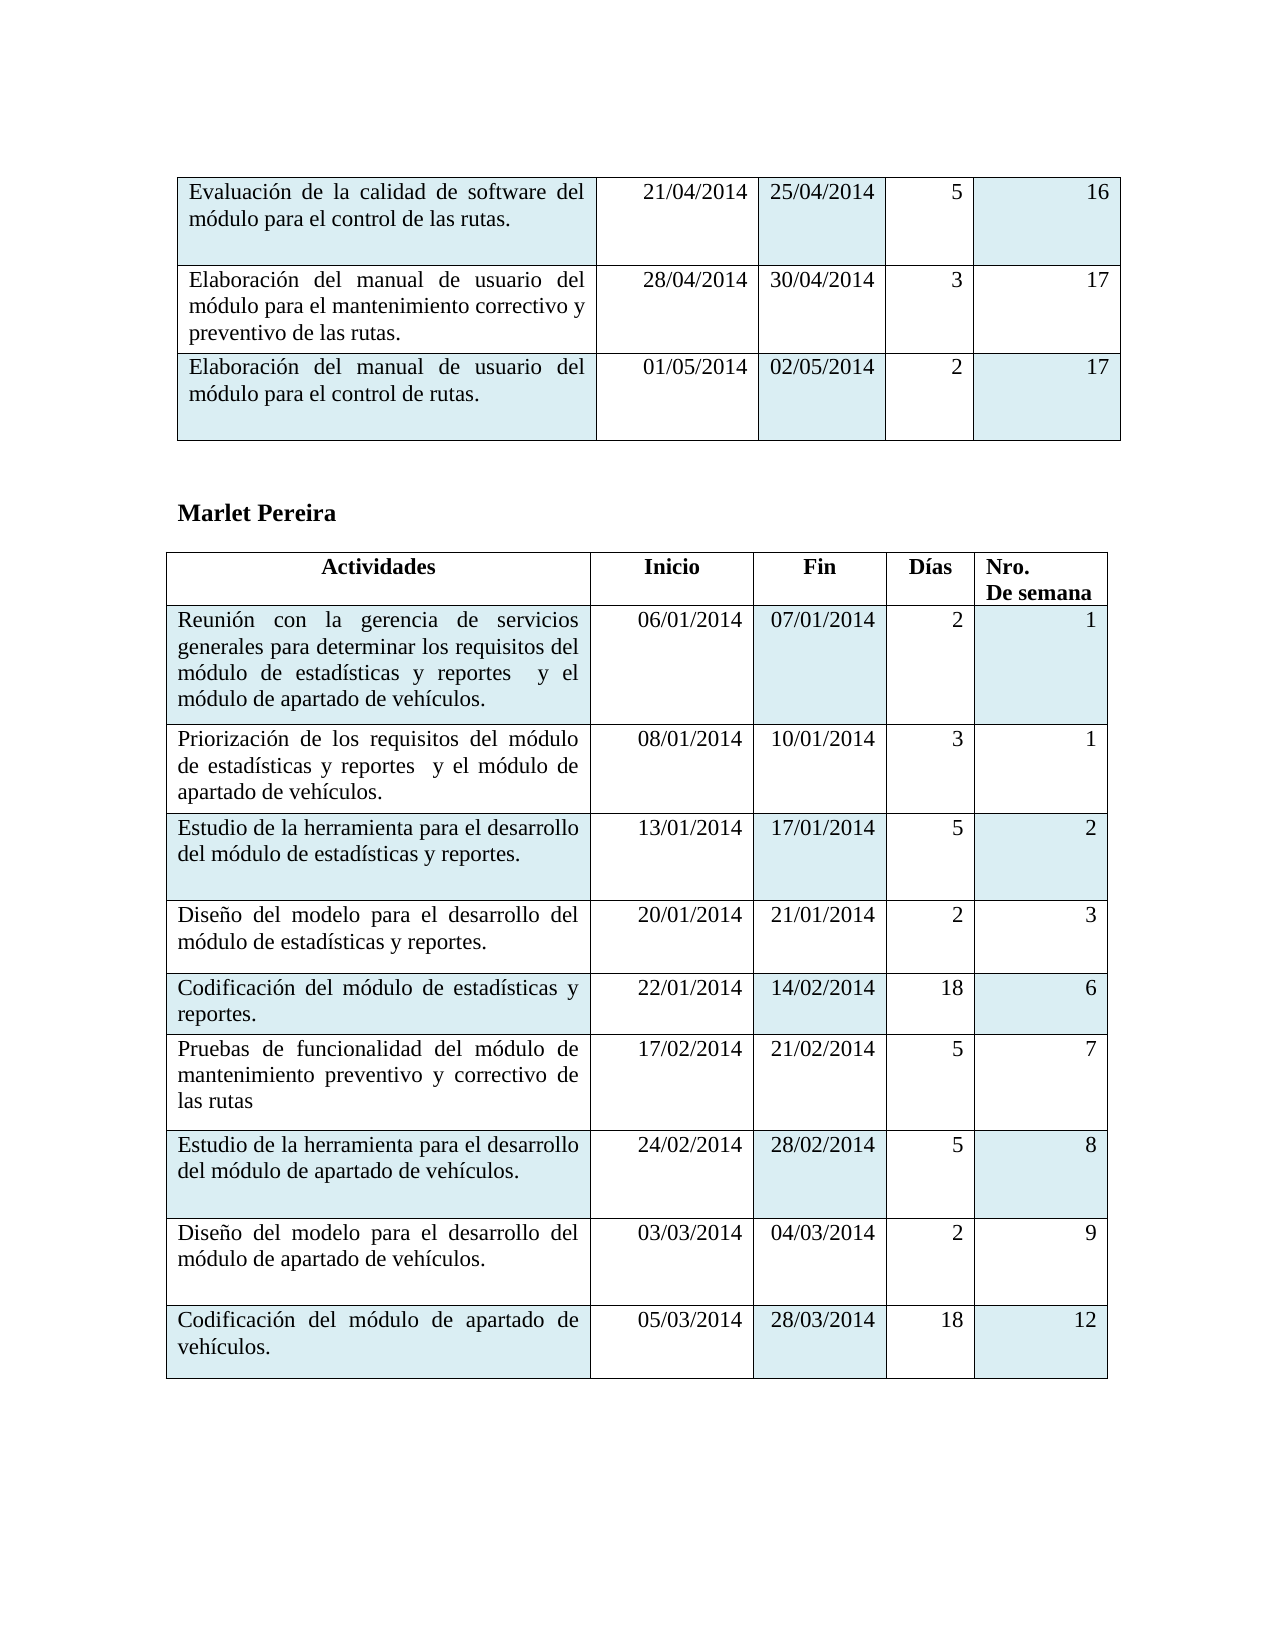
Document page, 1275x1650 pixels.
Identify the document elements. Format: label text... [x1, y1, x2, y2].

table_cell 2 [975, 814, 1107, 900]
table_cell 6 [975, 974, 1107, 1034]
table_cell 16 [974, 178, 1120, 265]
table_cell 1 [975, 725, 1107, 812]
table_header Días [887, 553, 974, 605]
table_cell 24/02/2014 [591, 1131, 753, 1218]
table_cell Elaboración del manual de usuario del módulo para el mantenimiento correctivo y preventivo de las rutas. [178, 266, 596, 352]
table_cell 2 [886, 354, 973, 440]
table_cell 2 [887, 901, 974, 973]
table_cell 2 [887, 1219, 974, 1305]
table_cell 28/03/2014 [754, 1306, 886, 1378]
table_cell 18 [887, 974, 974, 1034]
table_cell 21/01/2014 [754, 901, 886, 973]
table_cell 02/05/2014 [759, 354, 885, 440]
table_cell Diseño del modelo para el desarrollo del módulo de estadísticas y reportes. [167, 901, 590, 973]
table_cell Estudio de la herramienta para el desarrollo del módulo de estadísticas y reportes. [167, 814, 590, 900]
table_header Fin [754, 553, 886, 605]
table_cell 30/04/2014 [759, 266, 885, 352]
table_cell 3 [887, 725, 974, 812]
table_cell 20/01/2014 [591, 901, 753, 973]
table_cell 17 [974, 354, 1120, 440]
table_cell 14/02/2014 [754, 974, 886, 1034]
table_cell 5 [887, 1131, 974, 1218]
table_cell 2 [887, 606, 974, 724]
table_cell 17 [974, 266, 1120, 352]
table_cell 04/03/2014 [754, 1219, 886, 1305]
table_cell 1 [975, 606, 1107, 724]
table_cell 5 [886, 178, 973, 265]
table_cell 12 [975, 1306, 1107, 1378]
table_cell 18 [887, 1306, 974, 1378]
table_cell Codificación del módulo de apartado de vehículos. [167, 1306, 590, 1378]
table_cell Codificación del módulo de estadísticas y reportes. [167, 974, 590, 1034]
table_cell 01/05/2014 [597, 354, 758, 440]
table_cell 08/01/2014 [591, 725, 753, 812]
table_cell 06/01/2014 [591, 606, 753, 724]
table_cell 8 [975, 1131, 1107, 1218]
table_cell 05/03/2014 [591, 1306, 753, 1378]
table_cell 10/01/2014 [754, 725, 886, 812]
table_cell 3 [886, 266, 973, 352]
table_cell 7 [975, 1035, 1107, 1130]
table_cell 28/04/2014 [597, 266, 758, 352]
table_cell 03/03/2014 [591, 1219, 753, 1305]
table_cell 13/01/2014 [591, 814, 753, 900]
table_header Inicio [591, 553, 753, 605]
table_cell 25/04/2014 [759, 178, 885, 265]
table_header Actividades [167, 553, 590, 605]
text Marlet Pereira [177, 498, 1098, 527]
table_cell 17/01/2014 [754, 814, 886, 900]
table_cell 07/01/2014 [754, 606, 886, 724]
table_cell Priorización de los requisitos del módulo de estadísticas y reportes y el módulo de apartado de vehículos. [167, 725, 590, 812]
table_cell 3 [975, 901, 1107, 973]
table_cell Reunión con la gerencia de servicios generales para determinar los requisitos del módulo de estadísticas y reportes y el módulo de apartado de vehículos. [167, 606, 590, 724]
table_cell 5 [887, 814, 974, 900]
table_header Nro. De semana [975, 553, 1107, 605]
table_cell Diseño del modelo para el desarrollo del módulo de apartado de vehículos. [167, 1219, 590, 1305]
table_cell 21/04/2014 [597, 178, 758, 265]
table_cell 28/02/2014 [754, 1131, 886, 1218]
table_cell 5 [887, 1035, 974, 1130]
table_cell Pruebas de funcionalidad del módulo de mantenimiento preventivo y correctivo de las rutas [167, 1035, 590, 1130]
table_cell Evaluación de la calidad de software del módulo para el control de las rutas. [178, 178, 596, 265]
table_cell 21/02/2014 [754, 1035, 886, 1130]
table_cell 17/02/2014 [591, 1035, 753, 1130]
table_cell 22/01/2014 [591, 974, 753, 1034]
table_cell Estudio de la herramienta para el desarrollo del módulo de apartado de vehículos. [167, 1131, 590, 1218]
table_cell Elaboración del manual de usuario del módulo para el control de rutas. [178, 354, 596, 440]
table_cell 9 [975, 1219, 1107, 1305]
